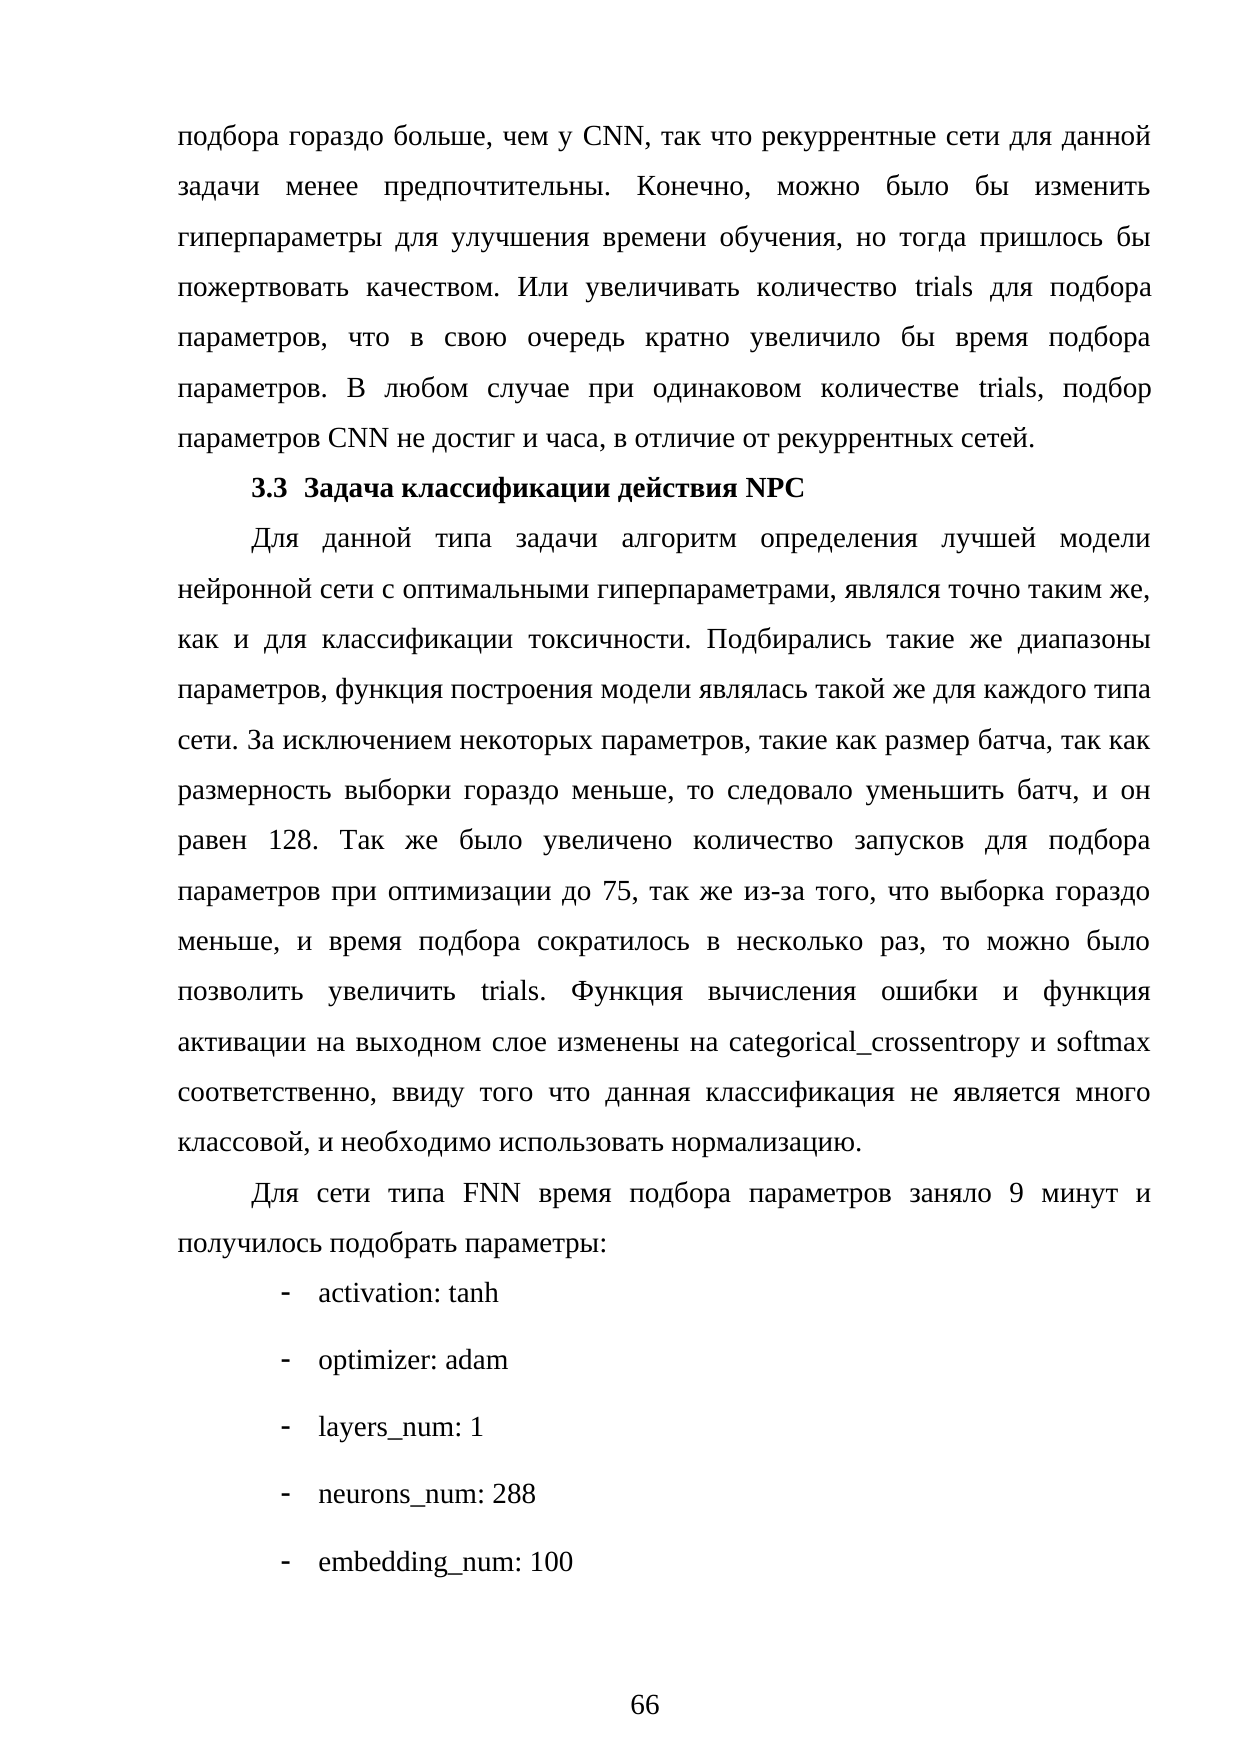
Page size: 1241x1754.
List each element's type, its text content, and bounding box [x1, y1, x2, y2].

text Для данной типа задачи алгоритм определения лучшей модели нейронной сети с оптимальными гиперпараметрами, являлся точно таким же, как и для классификации токсичности. Подбирались такие же диапазоны параметров, функция построения модели являлась такой же для каждого типа сети. За исключением некоторых параметров, такие как размер батча, так как размерность выборки гораздо меньше, то следовало уменьшить батч, и он равен 128. Так же было увеличено количество запусков для подбора параметров при оптимизации до 75, так же из-за того, что выборка гораздо меньше, и время подбора сократилось в несколько раз, то можно было позволить увеличить trials. Функция вычисления ошибки и функция активации на выходном слое изменены на categorical_crossentropy и softmax соответственно, ввиду того что данная классификация не является много классовой, и необходимо использовать нормализацию. [177, 521, 1152, 1158]
text Для сети типа FNN время подбора параметров заняло 9 минут и получилось подобрать параметры: [177, 1175, 1152, 1258]
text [177, 118, 1152, 453]
list activation: tanh [281, 1275, 1152, 1309]
list optimizer: adam [281, 1342, 1152, 1376]
subtitle Задача классификации действия NPC [251, 470, 1152, 504]
list embedding_num: 100 [281, 1544, 1152, 1577]
list layers_num: 1 [281, 1409, 1152, 1443]
list neurons_num: 288 [281, 1477, 1152, 1510]
